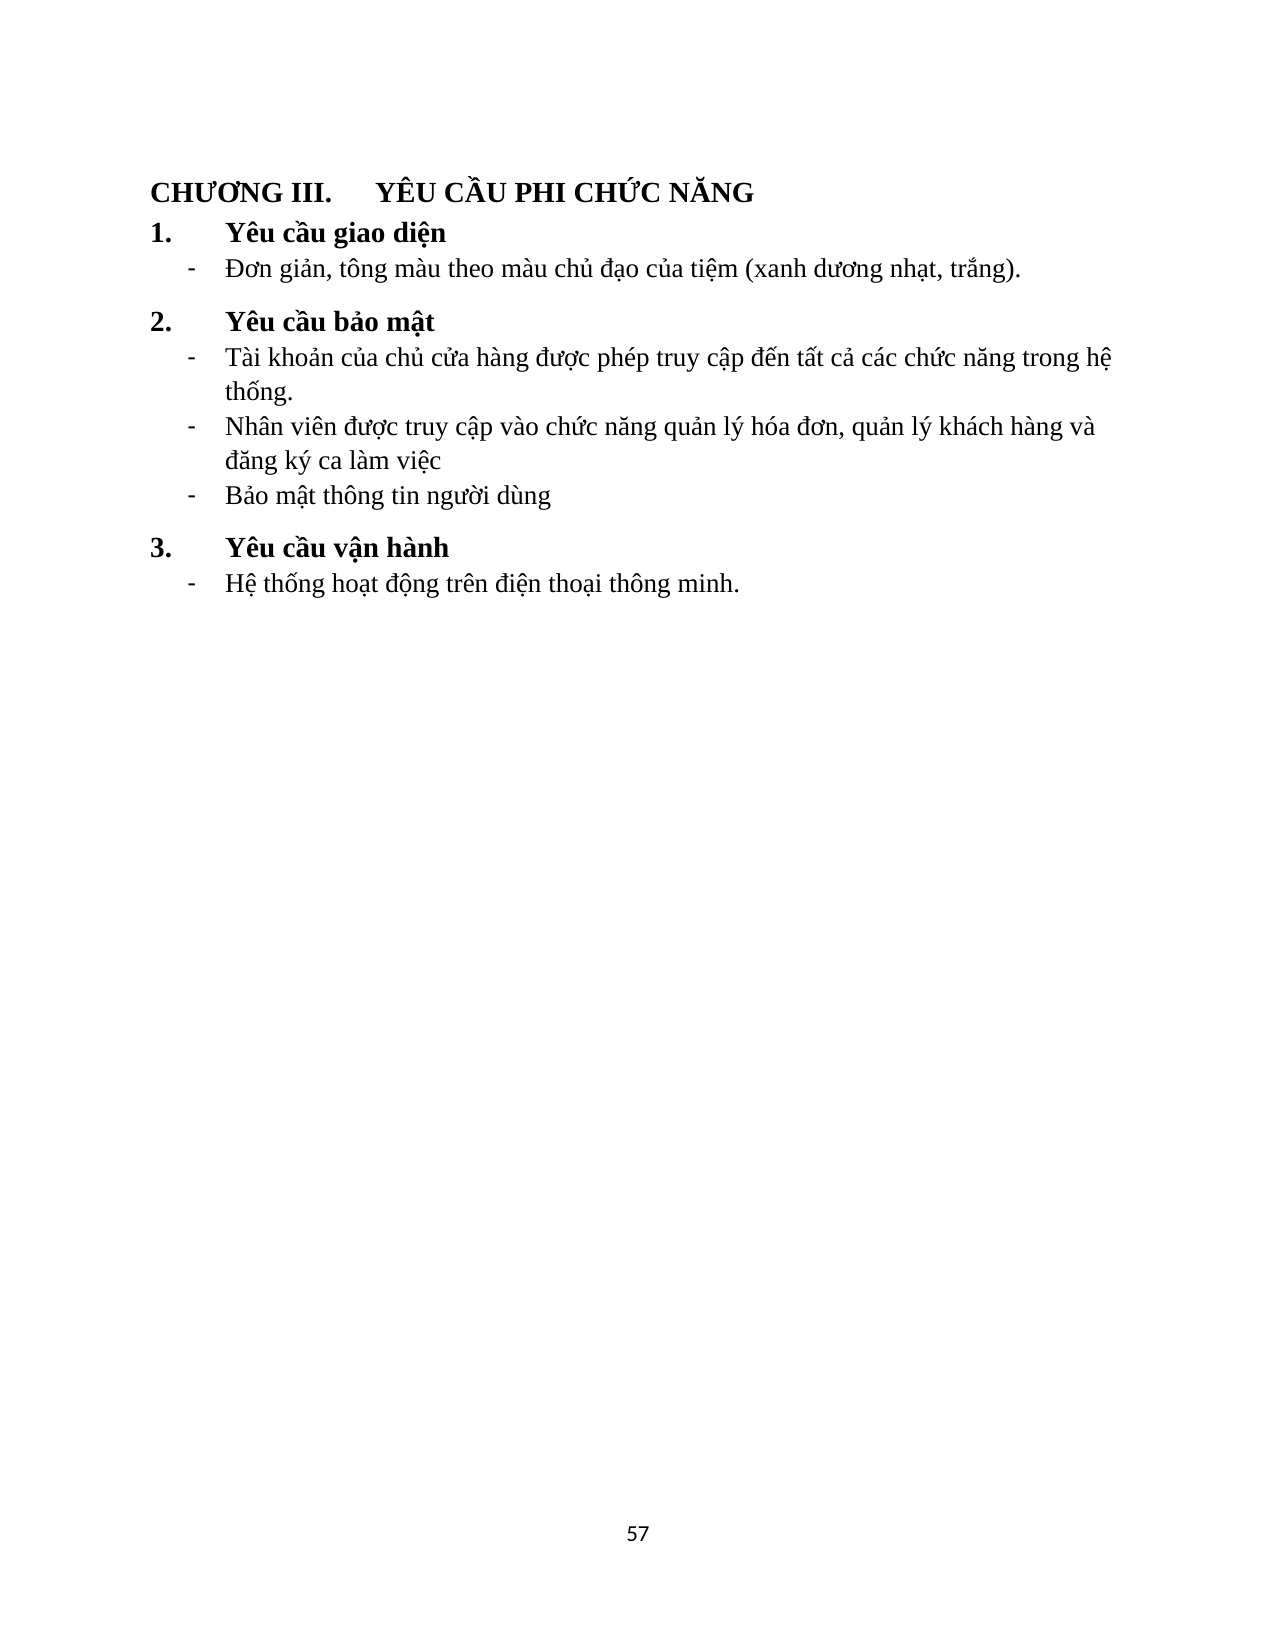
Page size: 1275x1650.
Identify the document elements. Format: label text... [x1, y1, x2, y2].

subtitle Yêu cầu vận hành [150, 530, 1125, 564]
list Đơn giản, tông màu theo màu chủ đạo của tiệm (xanh dương nhạt, trắng). [187, 251, 1125, 284]
subtitle Yêu cầu bảo mật [150, 304, 1125, 337]
subtitle YÊU CẦU PHI CHỨC NĂNG [150, 175, 1125, 208]
list Nhân viên được truy cập vào chức năng quản lý hóa đơn, quản lý khách hàng và đăng ký ca làm việc [187, 409, 1125, 475]
list Hệ thống hoạt động trên điện thoại thông minh. [187, 566, 1125, 599]
subtitle Yêu cầu giao diện [150, 215, 1125, 249]
list Tài khoản của chủ cửa hàng được phép truy cập đến tất cả các chức năng trong hệ thống. [187, 340, 1125, 406]
list Bảo mật thông tin người dùng [187, 478, 1125, 511]
